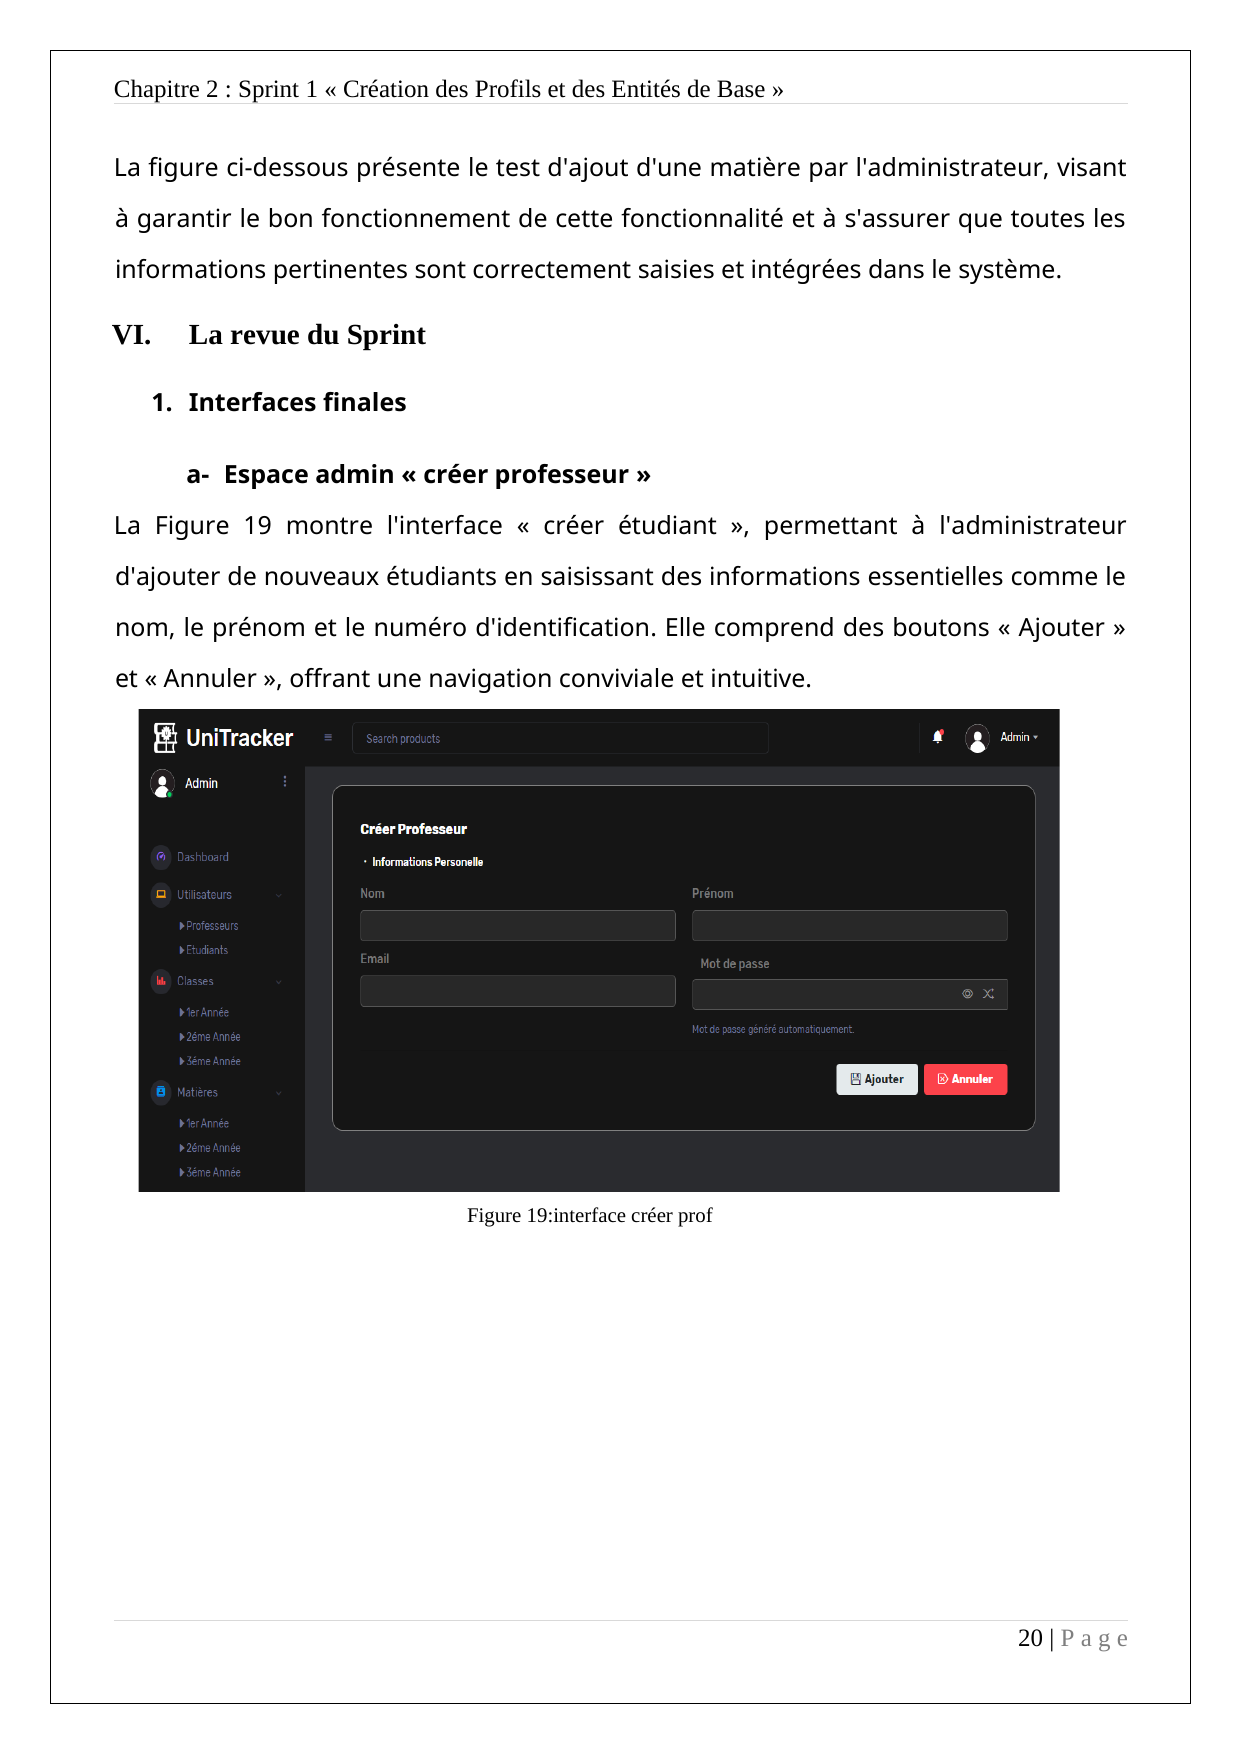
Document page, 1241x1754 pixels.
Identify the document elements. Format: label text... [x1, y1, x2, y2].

subtitle Interfaces finales [151, 384, 1128, 418]
subtitle Espace admin « créer professeur » [186, 457, 1128, 491]
subtitle La revue du Sprint [151, 317, 1128, 351]
picture [137, 709, 1059, 1191]
text La figure ci-dessous présente le test d'ajout d'une matière par l'administrateur, visant à garantir le bon fonctionnement de cette fonctionnalité et à s'assurer que toutes les informations pertinentes sont correctement saisies et intégrées dans le système. [114, 150, 1128, 286]
text La Figure 19 montre l'interface « créer étudiant », permettant à l'administrateur d'ajouter de nouveaux étudiants en saisissant des informations essentielles comme le nom, le prénom et le numéro d'identification. Elle comprend des boutons « Ajouter » et « Annuler », offrant une navigation conviviale et intuitive. [114, 508, 1128, 695]
